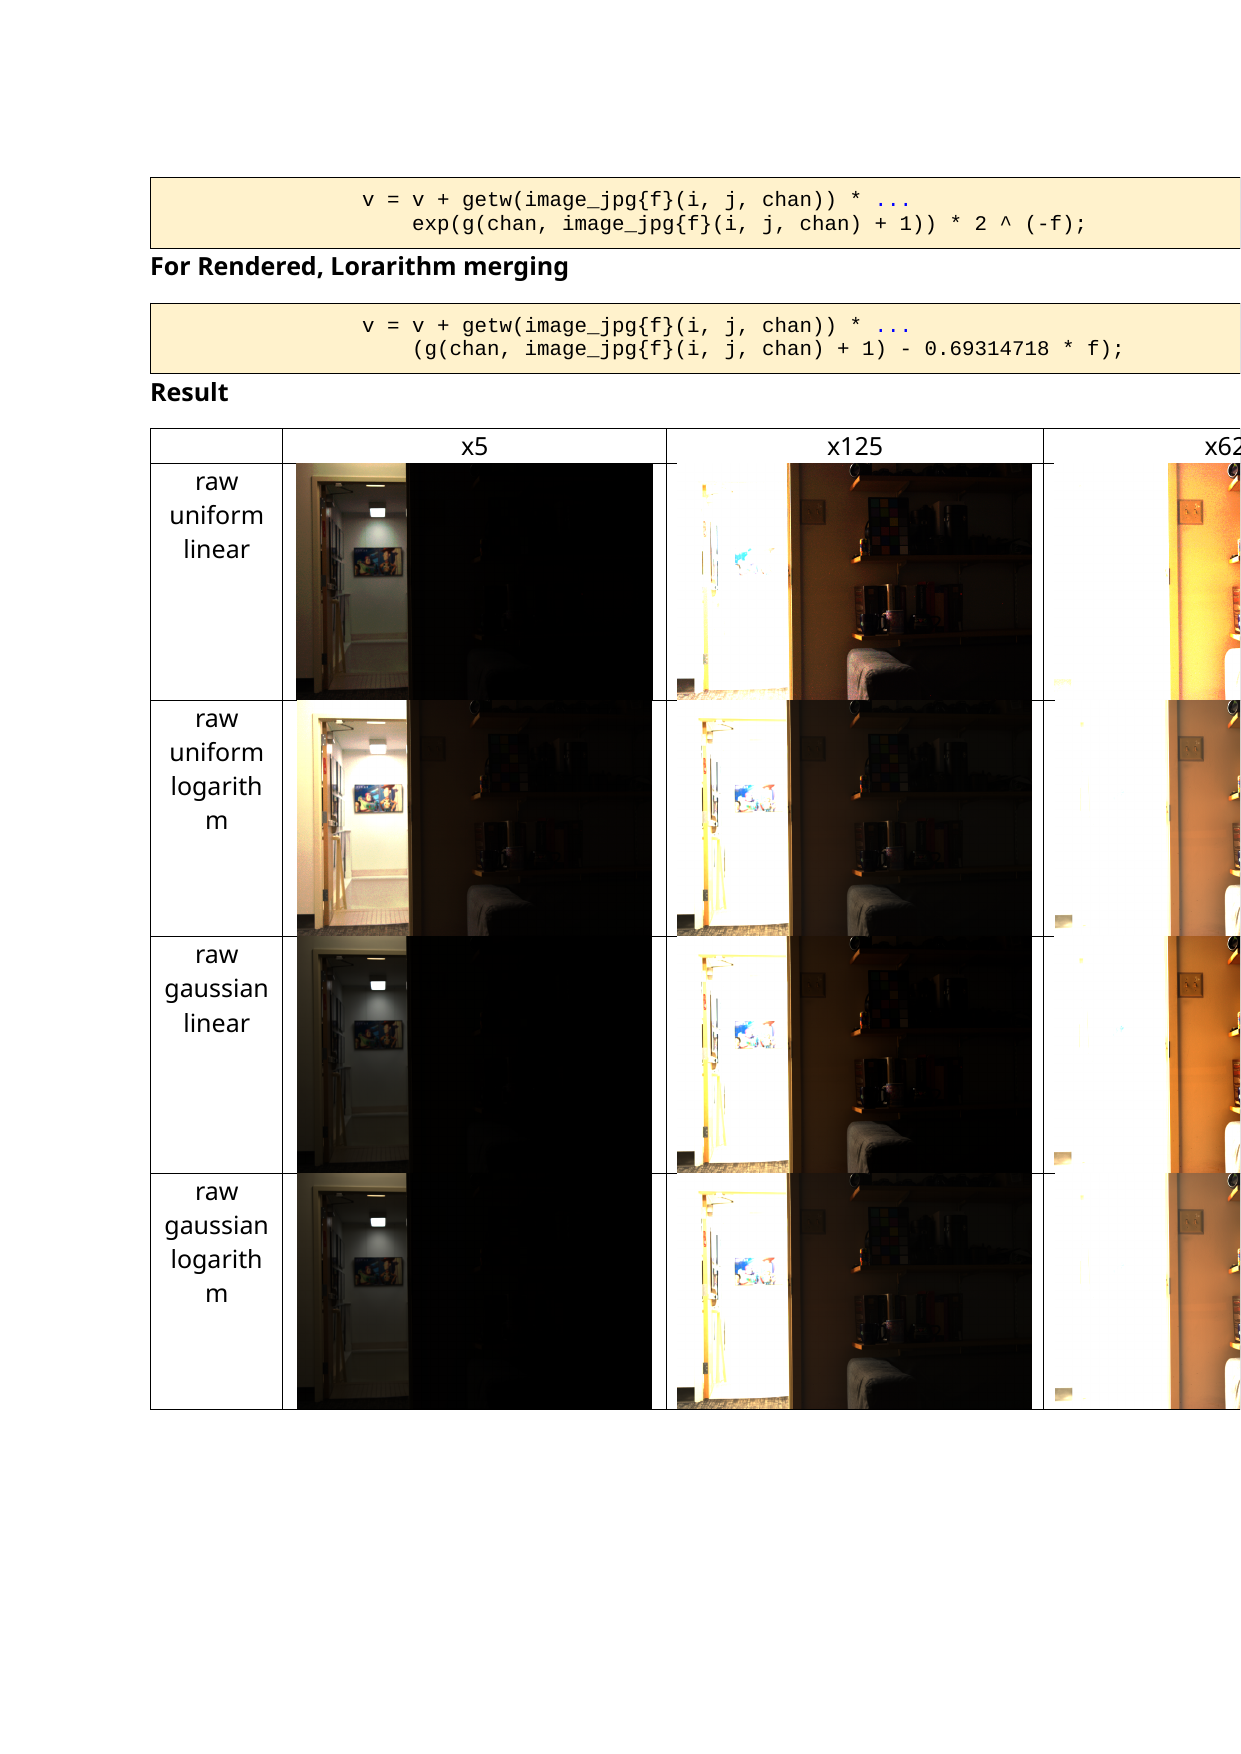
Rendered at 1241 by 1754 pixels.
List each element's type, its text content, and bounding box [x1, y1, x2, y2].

table_cell [1044, 464, 1054, 699]
table_cell [1044, 937, 1054, 1173]
table_cell [653, 464, 666, 699]
table_header v = v + getw(image_jpg{f}(i, j, chan)) * ... exp(g(chan, image_jpg{f}(i, j, chan) + 1)) * 2 ^ (-f); [151, 178, 1240, 248]
picture [296, 463, 653, 1409]
table_cell [667, 464, 677, 699]
table_cell [652, 937, 666, 1173]
picture [1054, 463, 1241, 1409]
table_cell [652, 1174, 666, 1409]
table_cell [283, 701, 297, 936]
table_cell raw uniform logarithm [151, 701, 282, 936]
text Result [150, 374, 1090, 408]
table_header x625 [1044, 429, 1240, 463]
table_cell [283, 937, 297, 1173]
table_cell [1044, 701, 1055, 936]
table_cell [652, 701, 666, 936]
table_cell [667, 701, 677, 936]
table_cell [1032, 464, 1043, 699]
table_cell [283, 464, 296, 699]
table_cell raw gaussian linear [151, 937, 282, 1173]
table_cell [667, 937, 677, 1173]
table_cell [1032, 701, 1043, 936]
table_cell [1044, 1174, 1055, 1409]
text For Rendered, Lorarithm merging [150, 249, 1090, 283]
table_cell [1032, 937, 1043, 1173]
table_header v = v + getw(image_jpg{f}(i, j, chan)) * ... (g(chan, image_jpg{f}(i, j, chan) + 1) - 0.69314718 * f); [151, 304, 1240, 373]
table_header [151, 429, 282, 463]
table_cell raw gaussian logarithm [151, 1174, 282, 1409]
table_header x125 [667, 429, 1043, 463]
table_cell [667, 1174, 677, 1409]
table_cell [283, 1174, 297, 1409]
table_header x5 [283, 429, 666, 463]
picture [677, 463, 1032, 1409]
table_cell raw uniform linear [151, 464, 282, 699]
table_cell [1032, 1174, 1043, 1409]
